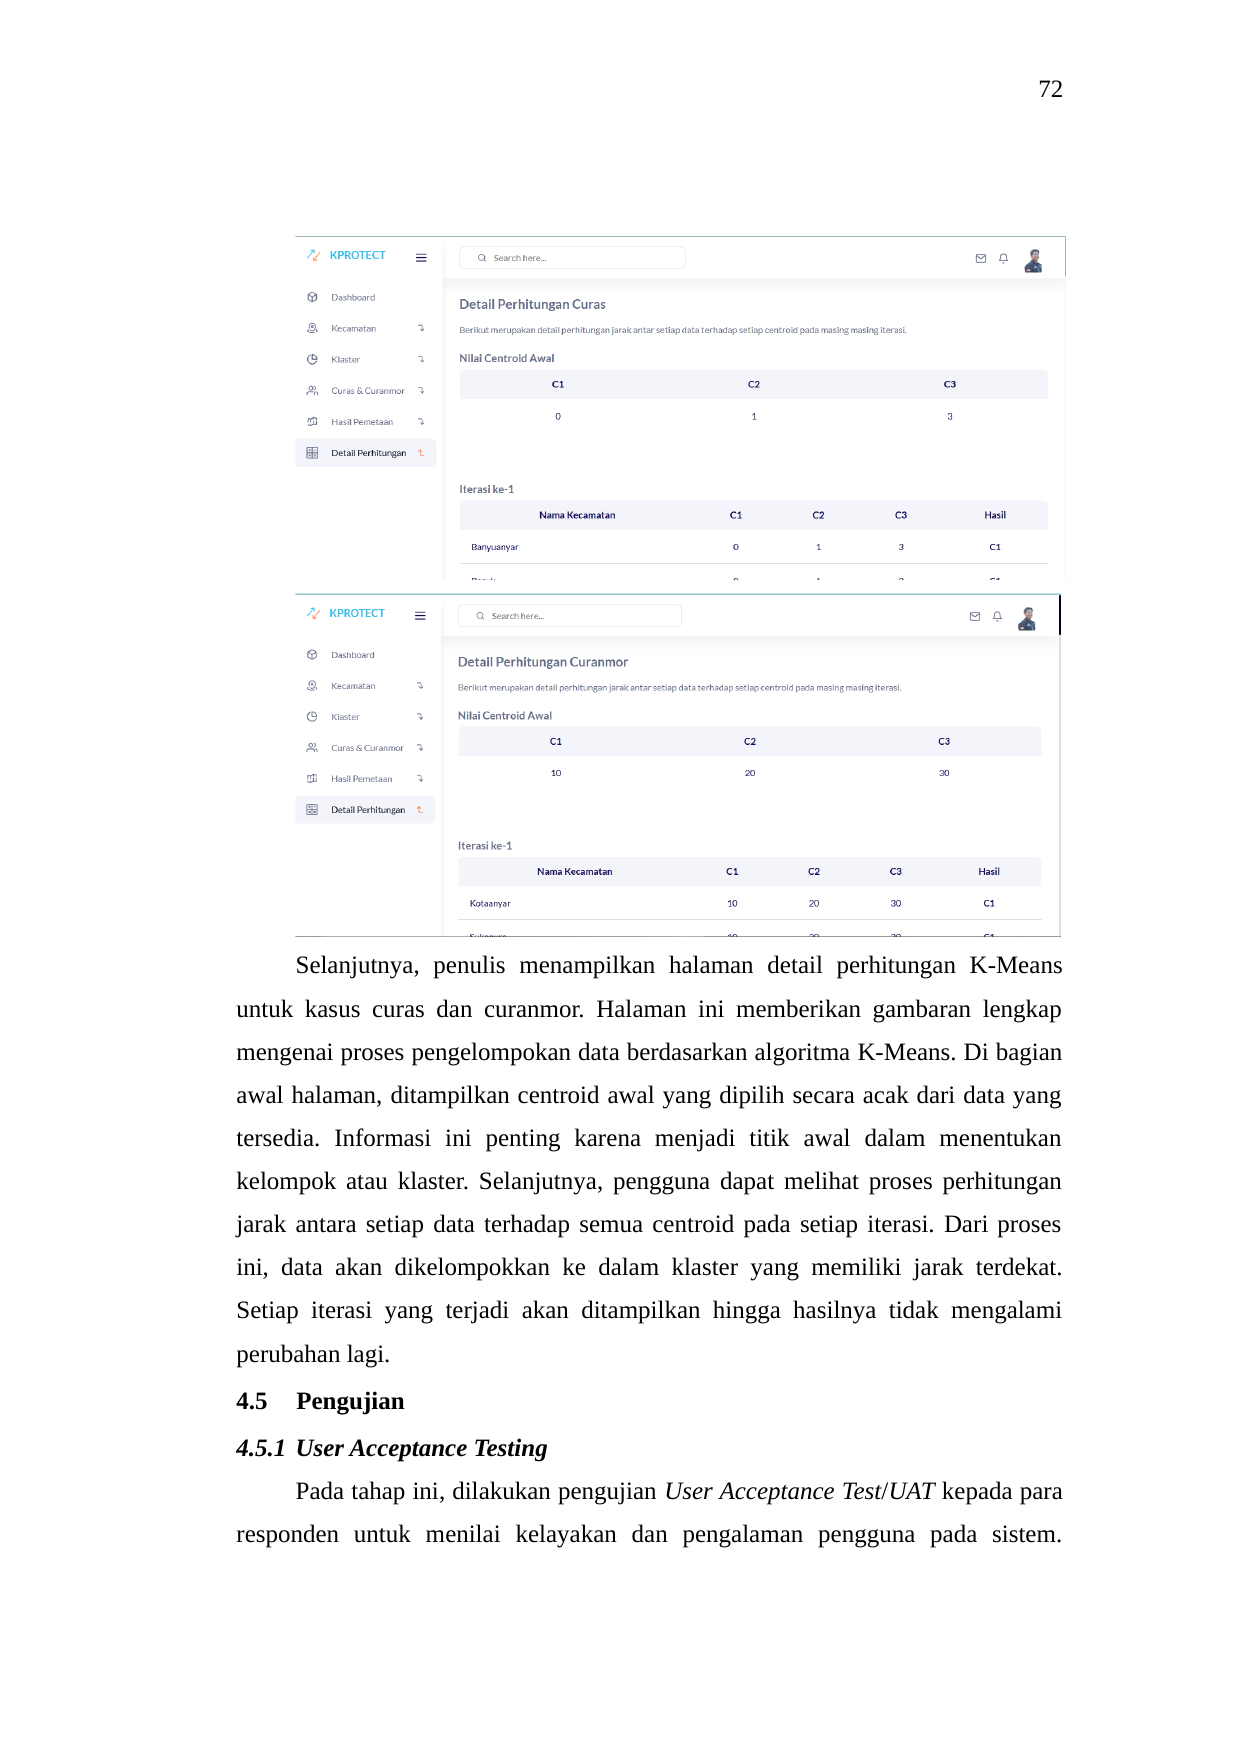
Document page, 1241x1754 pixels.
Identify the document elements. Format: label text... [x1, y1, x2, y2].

subtitle Pengujian [236, 1386, 1063, 1415]
subtitle User Acceptance Testing [236, 1433, 1063, 1462]
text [236, 1476, 1063, 1548]
picture [295, 236, 1066, 580]
list Selanjutnya, penulis menampilkan halaman detail perhitungan K-Means untuk kasus curas dan curanmor. Halaman ini memberikan gambaran lengkap mengenai proses pengelompokan data berdasarkan algoritma K-Means. Di bagian awal halaman, ditampilkan centroid awal yang dipilih secara acak dari data yang tersedia. Informasi ini penting karena menjadi titik awal dalam menentukan kelompok atau klaster. Selanjutnya, pengguna dapat melihat proses perhitungan jarak antara setiap data terhadap semua centroid pada setiap iterasi. Dari proses ini, data akan dikelompokkan ke dalam klaster yang memiliki jarak terdekat. Setiap iterasi yang terjadi akan ditampilkan hingga hasilnya tidak mengalami perubahan lagi. [236, 951, 1063, 1367]
picture [295, 593, 1061, 937]
